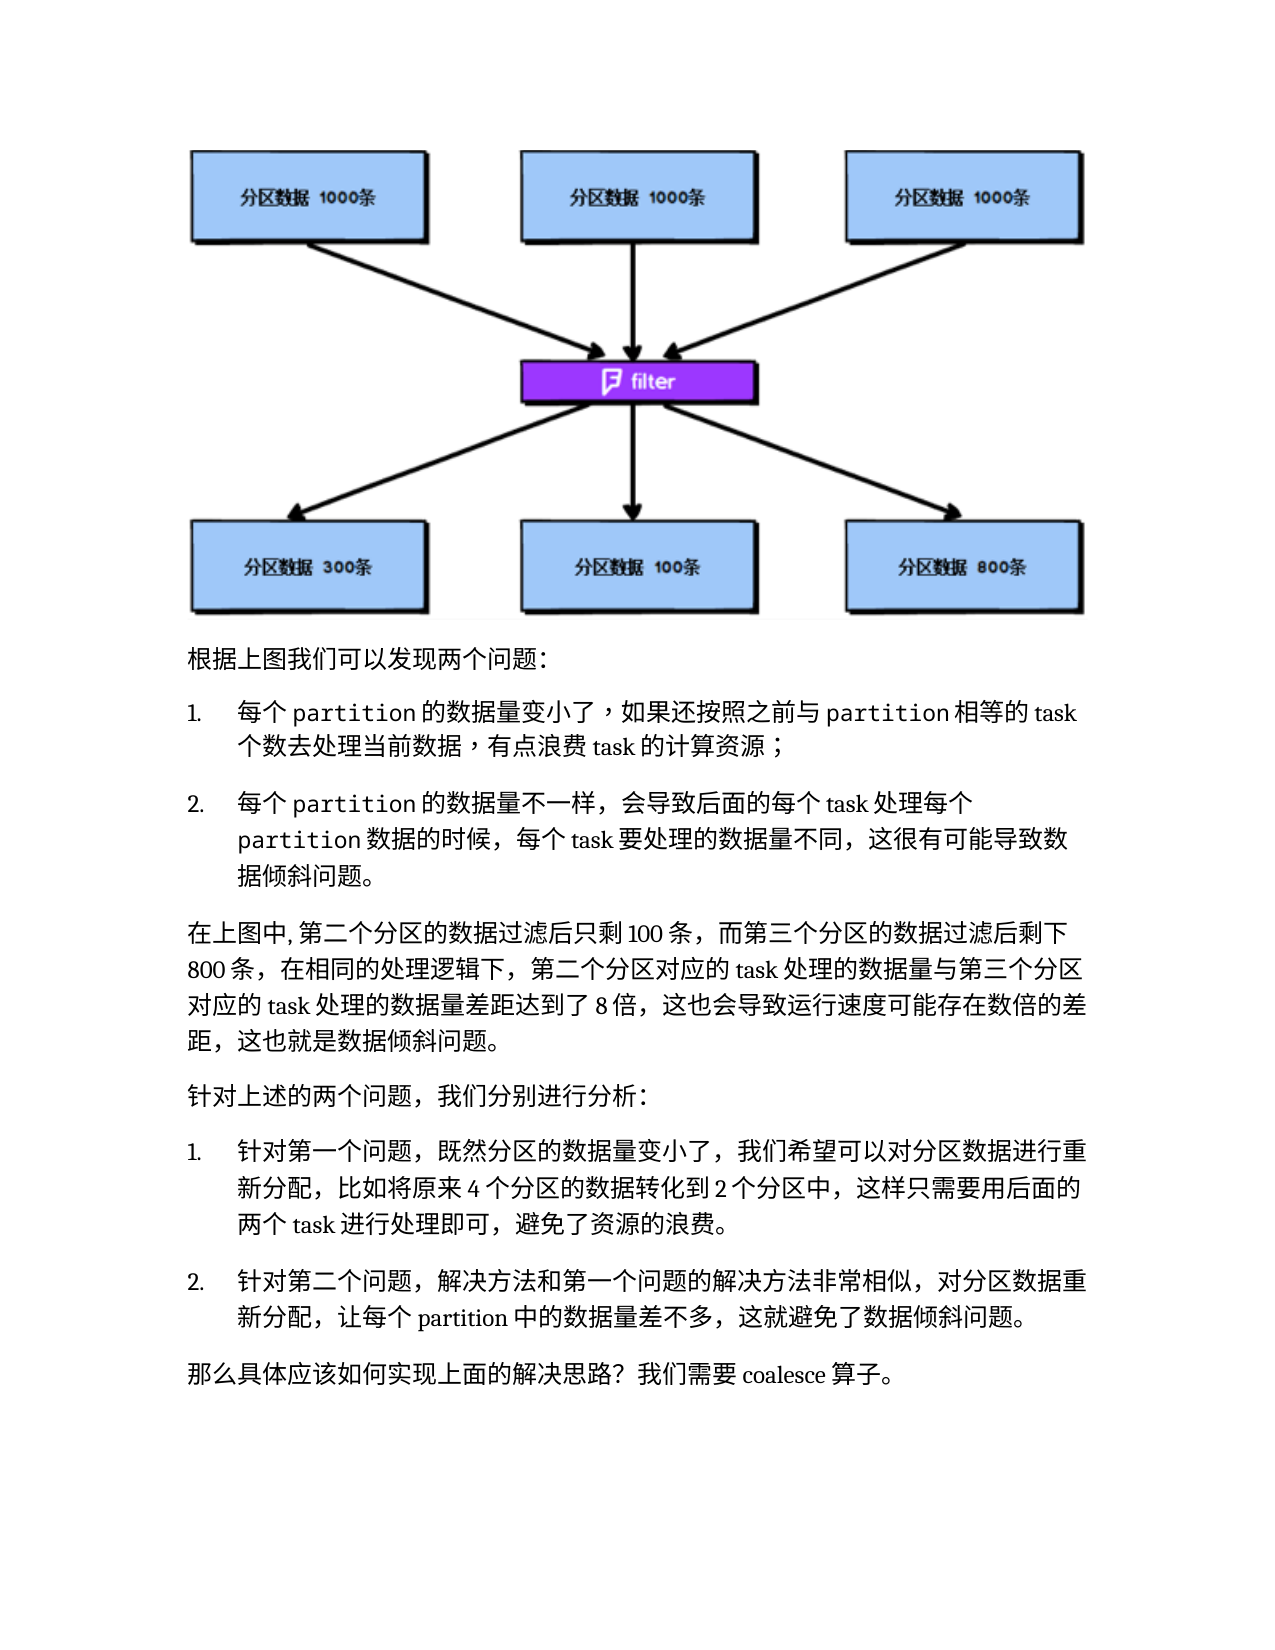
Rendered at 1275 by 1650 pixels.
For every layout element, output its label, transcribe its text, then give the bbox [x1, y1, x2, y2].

list 每个partition的数据量不一样，会导致后面的每个task处理每个partition数据的时候，每个task要处理的数据量不同，这很有可能导致数据倾斜问题。 [187, 783, 1087, 892]
list 针对第二个问题，解决方法和第一个问题的解决方法非常相似，对分区数据重新分配，让每个partition中的数据量差不多，这就避免了数据倾斜问题。 [187, 1261, 1087, 1334]
text 针对上述的两个问题，我们分别进行分析： [187, 1077, 1087, 1113]
text 那么具体应该如何实现上面的解决思路？我们需要coalesce算子。 [187, 1355, 1087, 1391]
list 针对第一个问题，既然分区的数据量变小了，我们希望可以对分区数据进行重新分配，比如将原来4个分区的数据转化到2个分区中，这样只需要用后面的两个task进行处理即可，避免了资源的浪费。 [187, 1132, 1087, 1241]
picture [187, 150, 1088, 621]
text 根据上图我们可以发现两个问题： [187, 639, 1087, 676]
text 在上图中, 第二个分区的数据过滤后只剩100条，而第三个分区的数据过滤后剩下800条，在相同的处理逻辑下，第二个分区对应的task处理的数据量与第三个分区对应的task处理的数据量差距达到了8倍，这也会导致运行速度可能存在数倍的差距，这也就是数据倾斜问题。 [187, 913, 1087, 1058]
list 每个partition的数据量变小了，如果还按照之前与partition相等的task个数去处理当前数据，有点浪费task的计算资源； [187, 694, 1087, 763]
